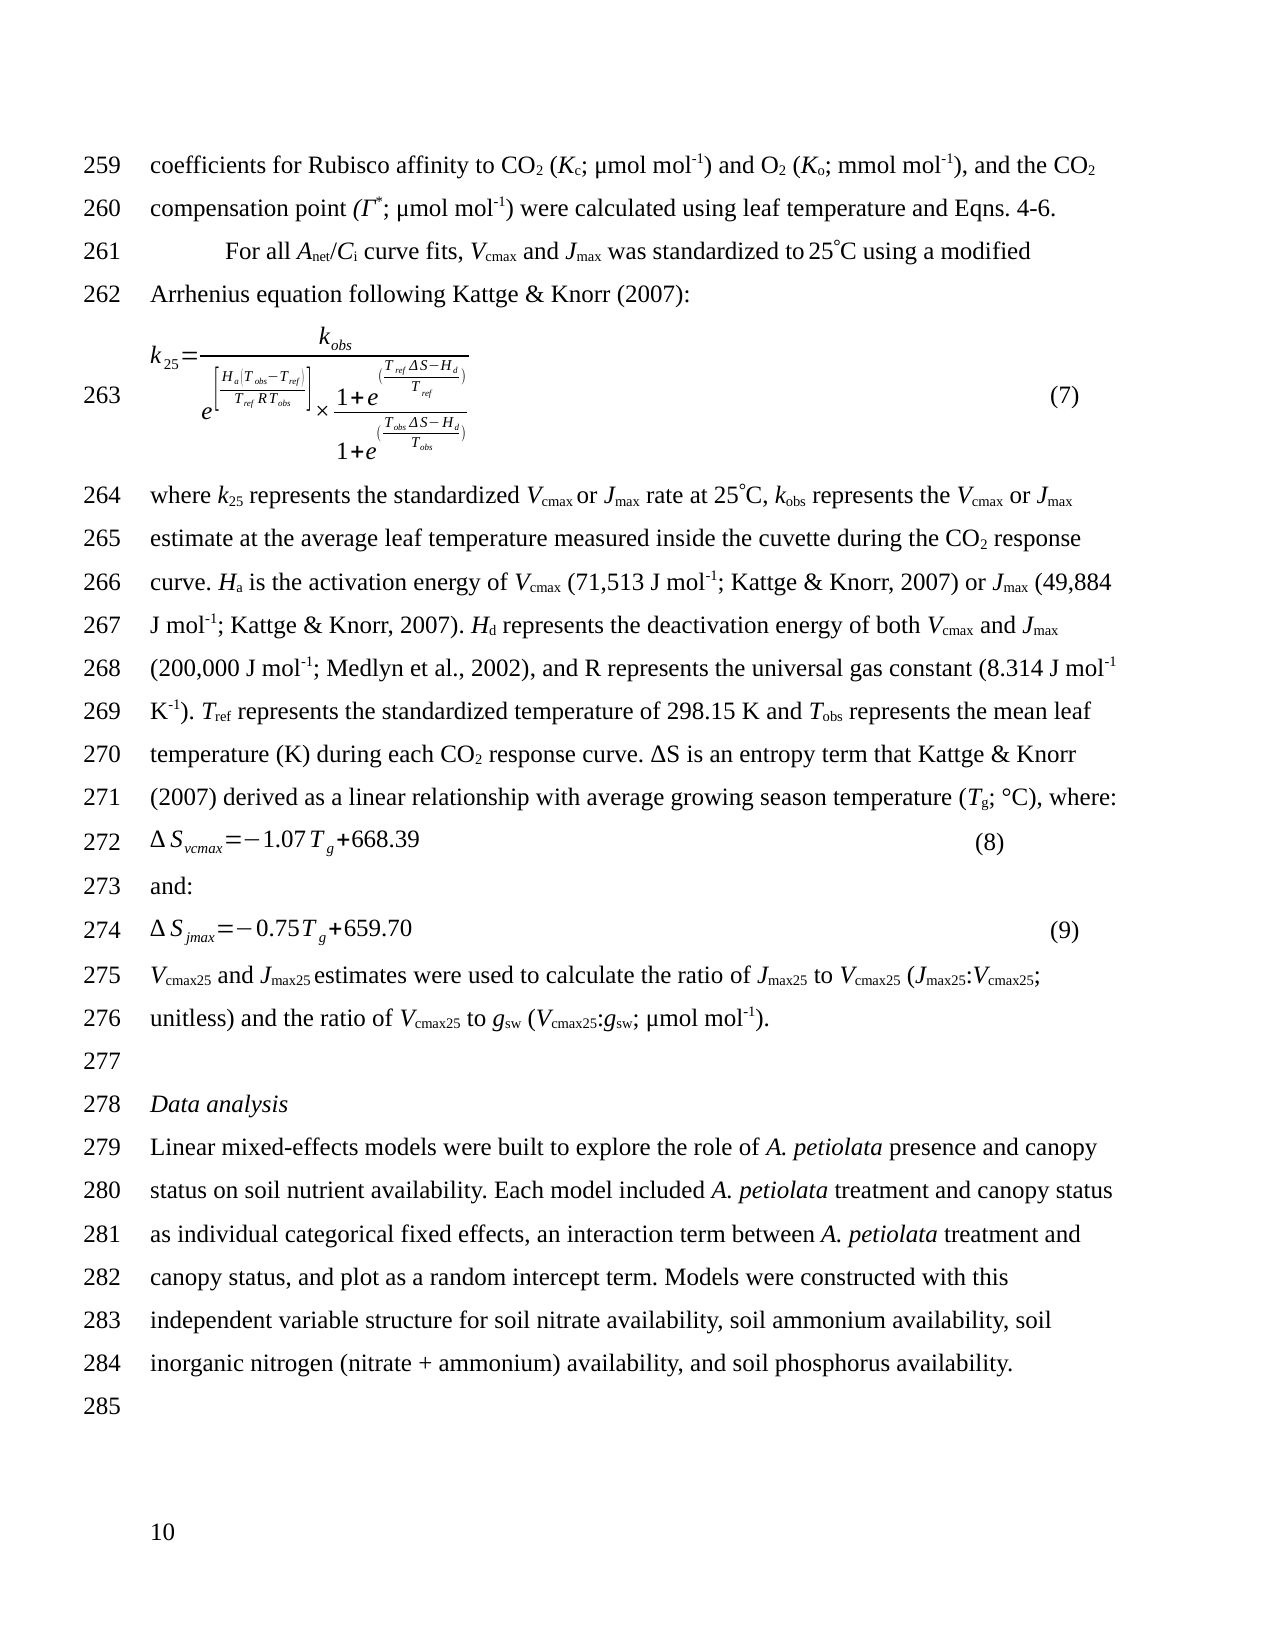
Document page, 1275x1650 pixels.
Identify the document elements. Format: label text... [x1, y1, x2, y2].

text Linear mixed-effects models were built to explore the role of A. petiolata presence and canopy status on soil nutrient availability. Each model included A. petiolata treatment and canopy status as individual categorical fixed effects, an interaction term between A. petiolata treatment and canopy status, and plot as a random intercept term. Models were constructed with this independent variable structure for soil nitrate availability, soil ammonium availability, soil inorganic nitrogen (nitrate + ammonium) availability, and soil phosphorus availability. [150, 1132, 1125, 1377]
text and: [150, 871, 1125, 900]
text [150, 150, 1125, 222]
text where k25 represents the standardized Vcmax or Jmax rate at 25C, kobs represents the Vcmax or Jmax estimate at the average leaf temperature measured inside the cuvette during the CO2 response curve. Ha is the activation energy of Vcmax (71,513 J mol-1; or Jmax (49,884 J mol-1; . Hd represents the deactivation energy of both Vcmax and Jmax (200,000 J mol-1; , and R represents the universal gas constant (8.314 J mol-1 K-1). Tref represents the standardized temperature of 298.15 K and Tobs represents the mean leaf temperature (K) during each CO2 response curve. ΔS is an entropy term that derived as a linear relationship with average growing season temperature (Tg; °C), where: [150, 480, 1125, 811]
text (9) [150, 914, 1125, 946]
text Vcmax25 and Jmax25 estimates were used to calculate the ratio of Jmax25 to Vcmax25 (Jmax25:Vcmax25; unitless) and the ratio of Vcmax25 to gsw (Vcmax25:gsw; μmol mol-1). [150, 960, 1125, 1032]
text Data analysis [150, 1089, 1125, 1118]
text (8) [150, 825, 1125, 857]
text (7) [150, 322, 1125, 466]
text For all Anet/Ci curve fits, Vcmax and Jmax was standardized to 25C using a modified Arrhenius equation following : [150, 236, 1125, 308]
